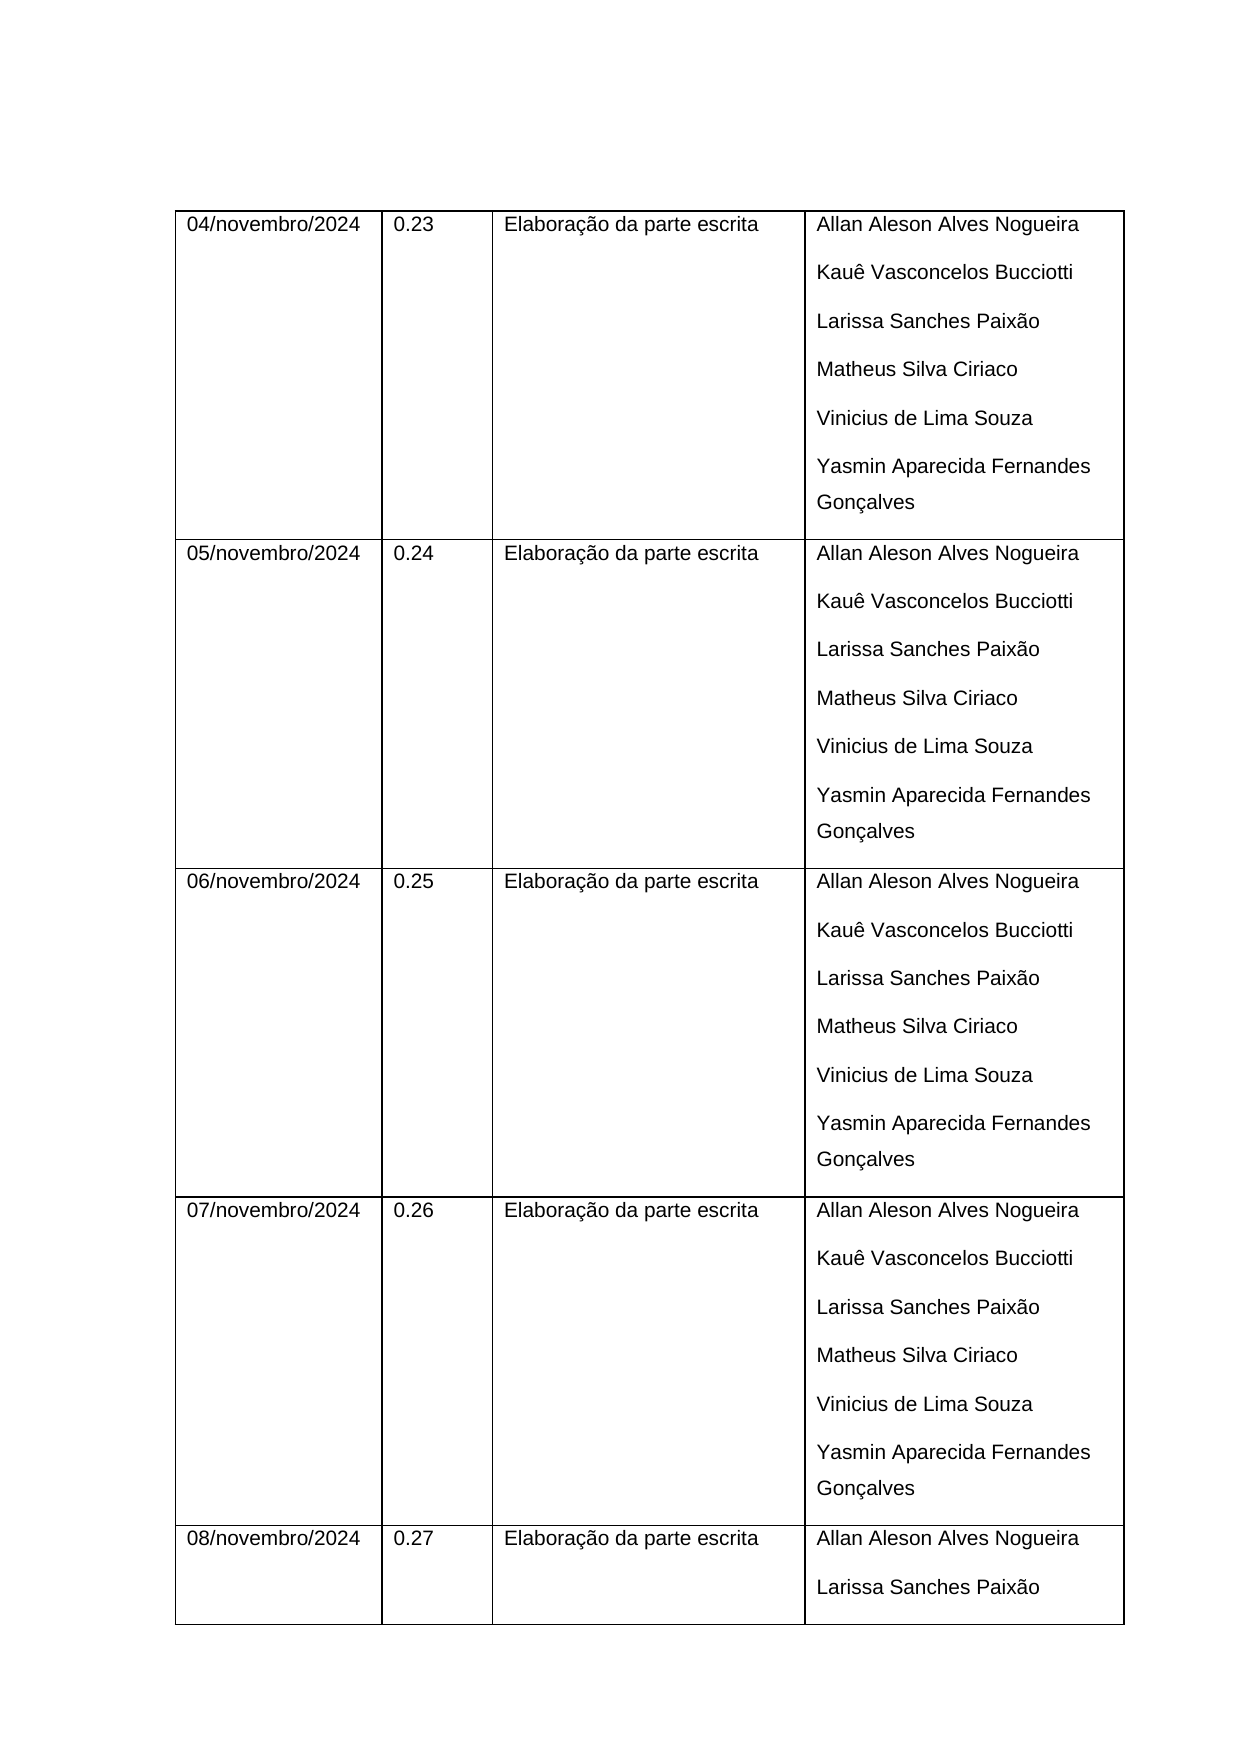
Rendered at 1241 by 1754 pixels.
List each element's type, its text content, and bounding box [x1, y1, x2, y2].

table_cell Elaboração da parte escrita [493, 212, 804, 539]
table_cell 0.23 [383, 212, 492, 539]
table_cell 0.24 [383, 540, 492, 867]
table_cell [493, 1526, 804, 1624]
table_cell 0.25 [383, 869, 492, 1196]
table_cell 0.26 [383, 1198, 492, 1525]
table_cell 0.27 [383, 1526, 492, 1624]
table_cell Elaboração da parte escrita [493, 540, 804, 867]
table_cell 07/novembro/2024 [176, 1198, 381, 1525]
table_cell 06/novembro/2024 [176, 869, 381, 1196]
table_cell Elaboração da parte escrita [493, 869, 804, 1196]
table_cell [806, 1526, 1123, 1624]
table_cell Elaboração da parte escrita [493, 1198, 804, 1525]
table_cell 05/novembro/2024 [176, 540, 381, 867]
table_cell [806, 212, 1123, 539]
table_cell 08/novembro/2024 [176, 1526, 381, 1624]
table_cell 04/novembro/2024 [176, 212, 381, 539]
